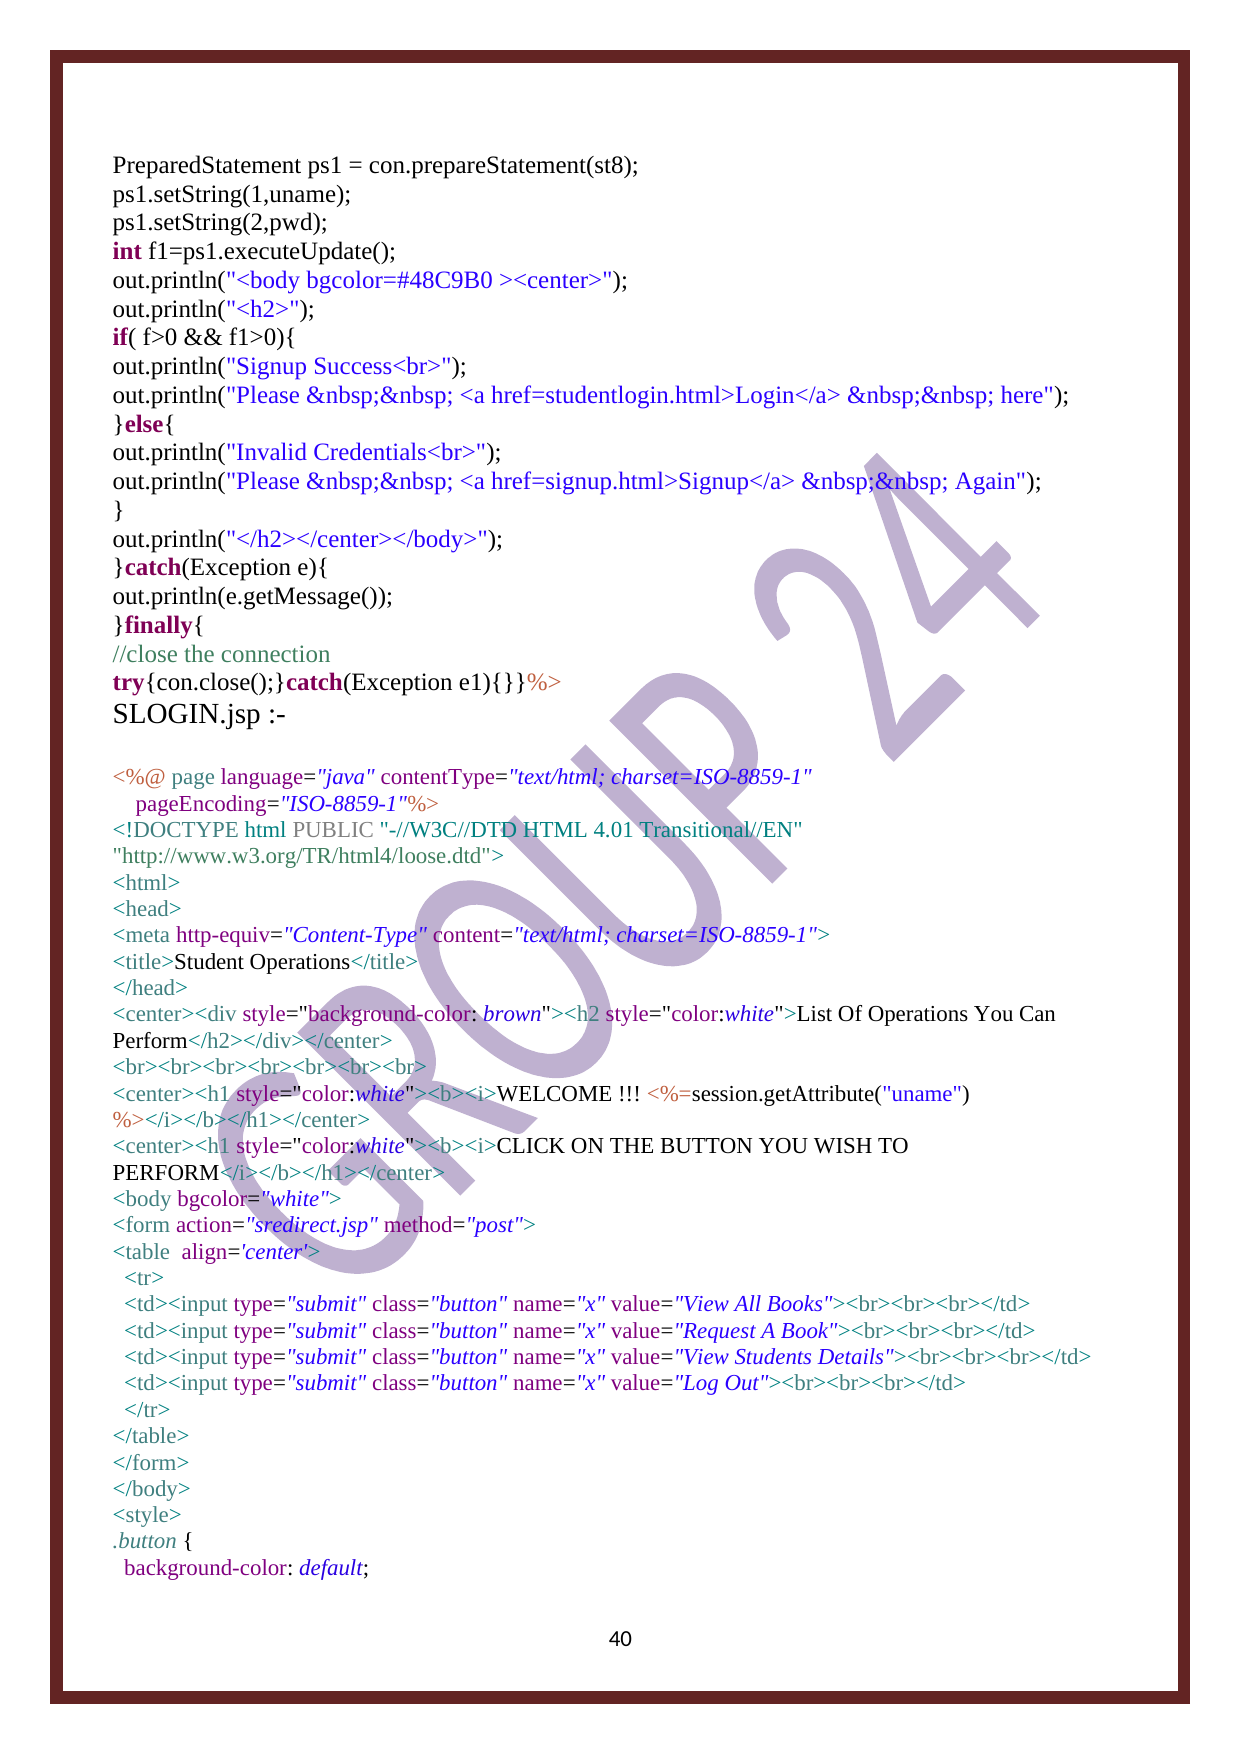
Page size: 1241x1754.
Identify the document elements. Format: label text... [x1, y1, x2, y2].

text <center><h1 style="color:white"><b><i>CLICK ON THE BUTTON YOU WISH TO PERFORM</i></b></h1></center> [112, 1132, 1128, 1185]
text </table> [112, 1422, 1128, 1448]
text <meta http-equiv="Content-Type" content="text/html; charset=ISO-8859-1"> [112, 921, 1128, 948]
text <td><input type="submit" class="button" name="x" value="View All Books"><br><br><br></td> [112, 1290, 1128, 1317]
text .button { [112, 1528, 1128, 1554]
text <td><input type="submit" class="button" name="x" value="Log Out"><br><br><br></td> [112, 1369, 1128, 1396]
text <tr> [112, 1264, 1128, 1290]
text </tr> [112, 1396, 1128, 1422]
text out.println("Invalid Credentials<br>"); [112, 437, 1128, 466]
text int f1=ps1.executeUpdate(); [112, 236, 1128, 265]
text </head> [112, 974, 1128, 1001]
text out.println("</h2></center></body>"); [112, 524, 1128, 552]
text <td><input type="submit" class="button" name="x" value="View Students Details"><br><br><br></td> [112, 1343, 1128, 1369]
text <center><h1 style="color:white"><b><i>WELCOME !!! <%=session.getAttribute("uname") %></i></b></h1></center> [112, 1079, 1128, 1132]
text <body bgcolor="white"> [112, 1185, 1128, 1211]
text out.println(e.getMessage()); [112, 581, 1128, 610]
text <html> [112, 869, 1128, 895]
text out.println("Please &nbsp;&nbsp; <a href=signup.html>Signup</a> &nbsp;&nbsp; Again"); [112, 466, 1128, 495]
text <title>Student Operations</title> [112, 948, 1128, 974]
text <center><div style="background-color: brown"><h2 style="color:white">List Of Operations You Can Perform</h2></div></center> [112, 1001, 1128, 1053]
text </body> [112, 1475, 1128, 1501]
text }catch(Exception e){ [112, 552, 1128, 581]
text //close the connection [112, 639, 1128, 667]
text }else{ [112, 409, 1128, 437]
text background-color: default; [112, 1554, 1128, 1580]
text if( f>0 && f1>0){ [112, 322, 1128, 351]
text <td><input type="submit" class="button" name="x" value="Request A Book"><br><br><br></td> [112, 1317, 1128, 1343]
text out.println("Please &nbsp;&nbsp; <a href=studentlogin.html>Login</a> &nbsp;&nbsp; here"); [112, 380, 1128, 409]
text <br><br><br><br><br><br><br> [112, 1053, 1128, 1079]
text ps1.setString(1,uname); [112, 179, 1128, 207]
text <form action="sredirect.jsp" method="post"> [112, 1211, 1128, 1238]
text PreparedStatement ps1 = con.prepareStatement(st8); [112, 150, 1128, 179]
text </form> [112, 1448, 1128, 1475]
text <head> [112, 895, 1128, 921]
text out.println("<body bgcolor=#48C9B0 ><center>"); [112, 265, 1128, 294]
text SLOGIN.jsp :- [112, 696, 1128, 730]
text ps1.setString(2,pwd); [112, 207, 1128, 236]
text out.println("<h2>"); [112, 294, 1128, 322]
text <!DOCTYPE html PUBLIC "-//W3C//DTD HTML 4.01 Transitional//EN" "http://www.w3.org/TR/html4/loose.dtd"> [112, 816, 1128, 869]
text }finally{ [112, 610, 1128, 639]
text } [112, 495, 1128, 524]
text <style> [112, 1501, 1128, 1528]
text <table align='center'> [112, 1238, 1128, 1264]
text try{con.close();}catch(Exception e1){}}%> [112, 667, 1128, 696]
text out.println("Signup Success<br>"); [112, 351, 1128, 380]
text pageEncoding="ISO-8859-1"%> [112, 790, 1128, 816]
text <%@ page language="java" contentType="text/html; charset=ISO-8859-1" [112, 763, 1128, 790]
